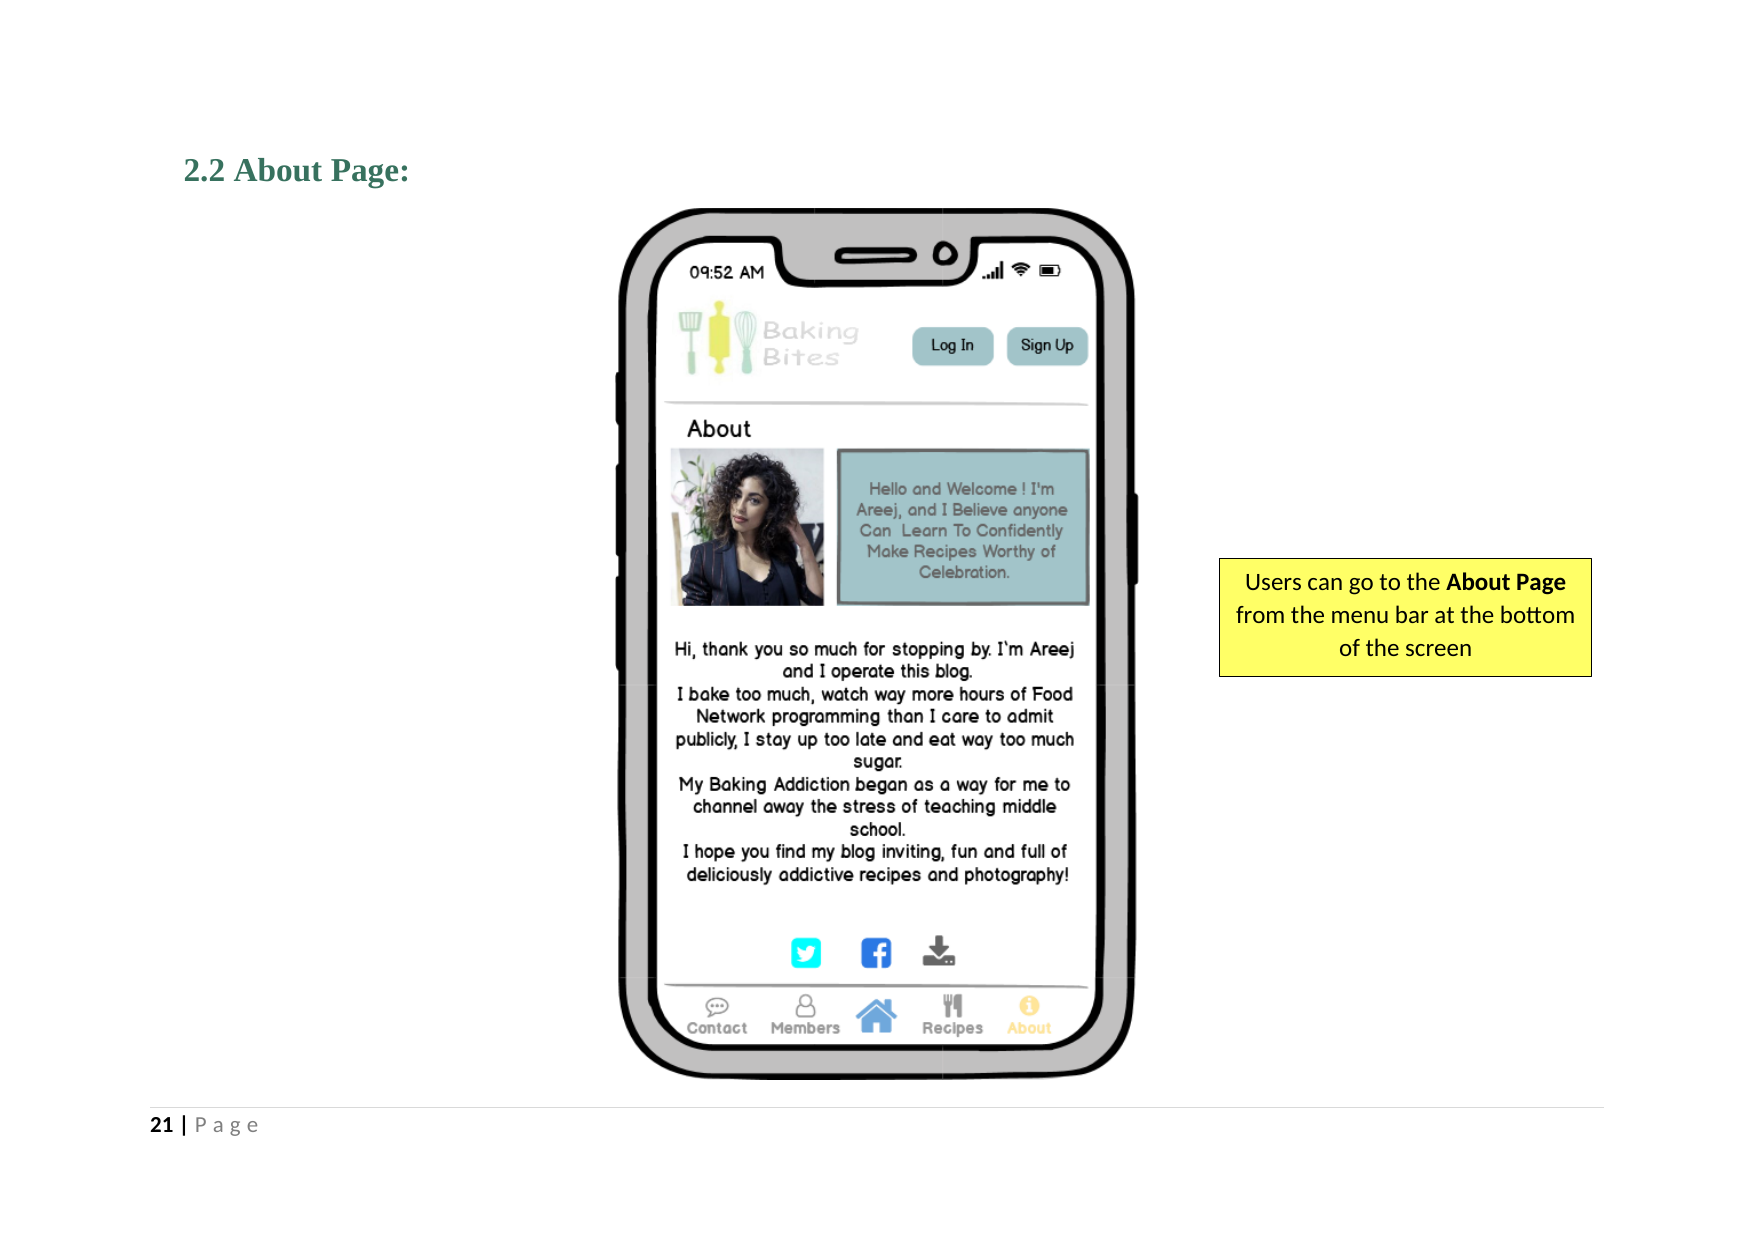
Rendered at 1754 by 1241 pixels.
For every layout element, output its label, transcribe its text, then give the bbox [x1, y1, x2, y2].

picture [615, 208, 1139, 1080]
text 2.2 About Page: [150, 150, 1604, 188]
